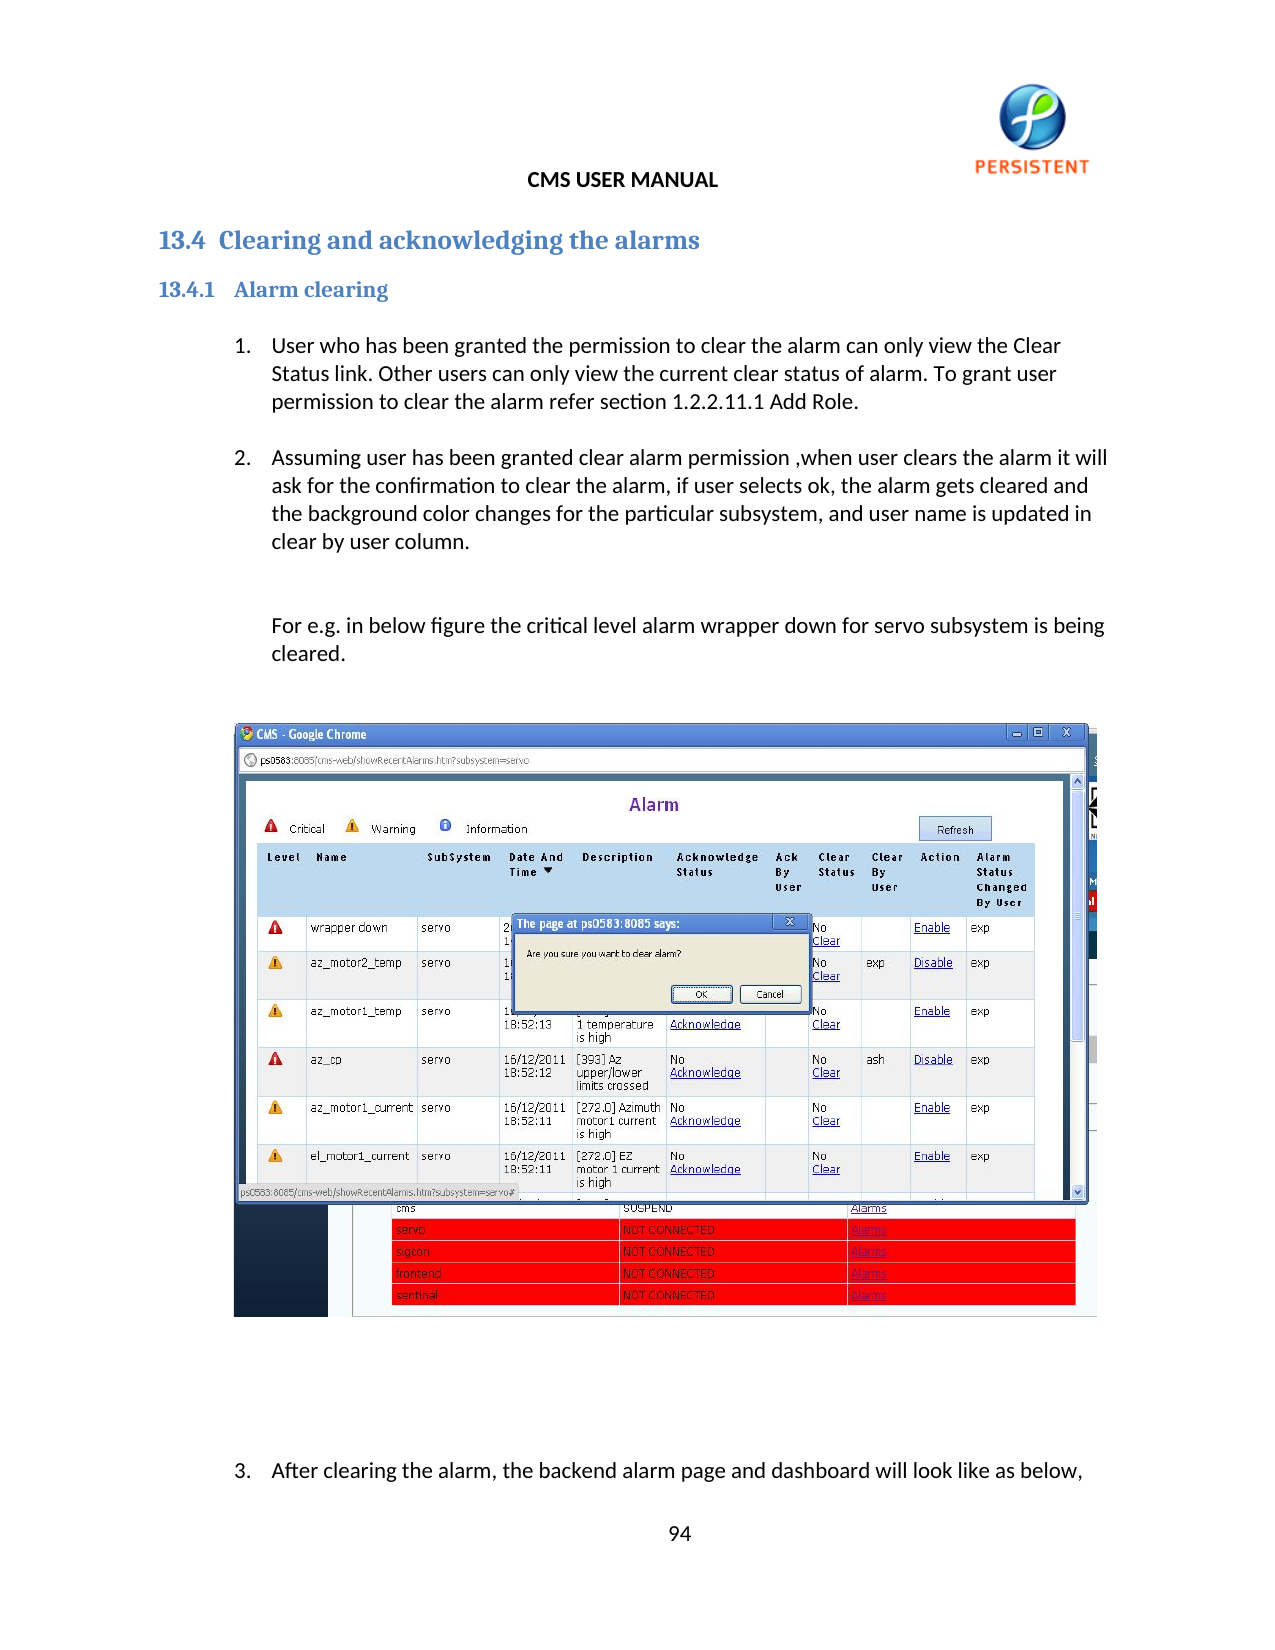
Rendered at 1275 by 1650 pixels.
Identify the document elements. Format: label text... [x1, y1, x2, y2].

list After clearing the alarm, the backend alarm page and dashboard will look like as below, [234, 1457, 1125, 1484]
picture [964, 75, 1100, 188]
subtitle Alarm clearing [159, 277, 1125, 303]
list For e.g. in below figure the critical level alarm wrapper down for servo subsystem is being cleared. [271, 612, 1125, 668]
picture [233, 723, 1097, 1317]
list Assuming user has been granted clear alarm permission ,when user clears the alarm it will ask for the confirmation to clear the alarm, if user selects ok, the alarm gets cleared and the background color changes for the particular subsystem, and user name is updated in clear by user column. [234, 443, 1125, 556]
subtitle Clearing and acknowledging the alarms [159, 225, 1125, 256]
list User who has been granted the permission to clear the alarm can only view the Clear Status link. Other users can only view the current clear status of alarm. To grant user permission to clear the alarm refer section 1.2.2.11.1 Add Role. [234, 331, 1125, 415]
